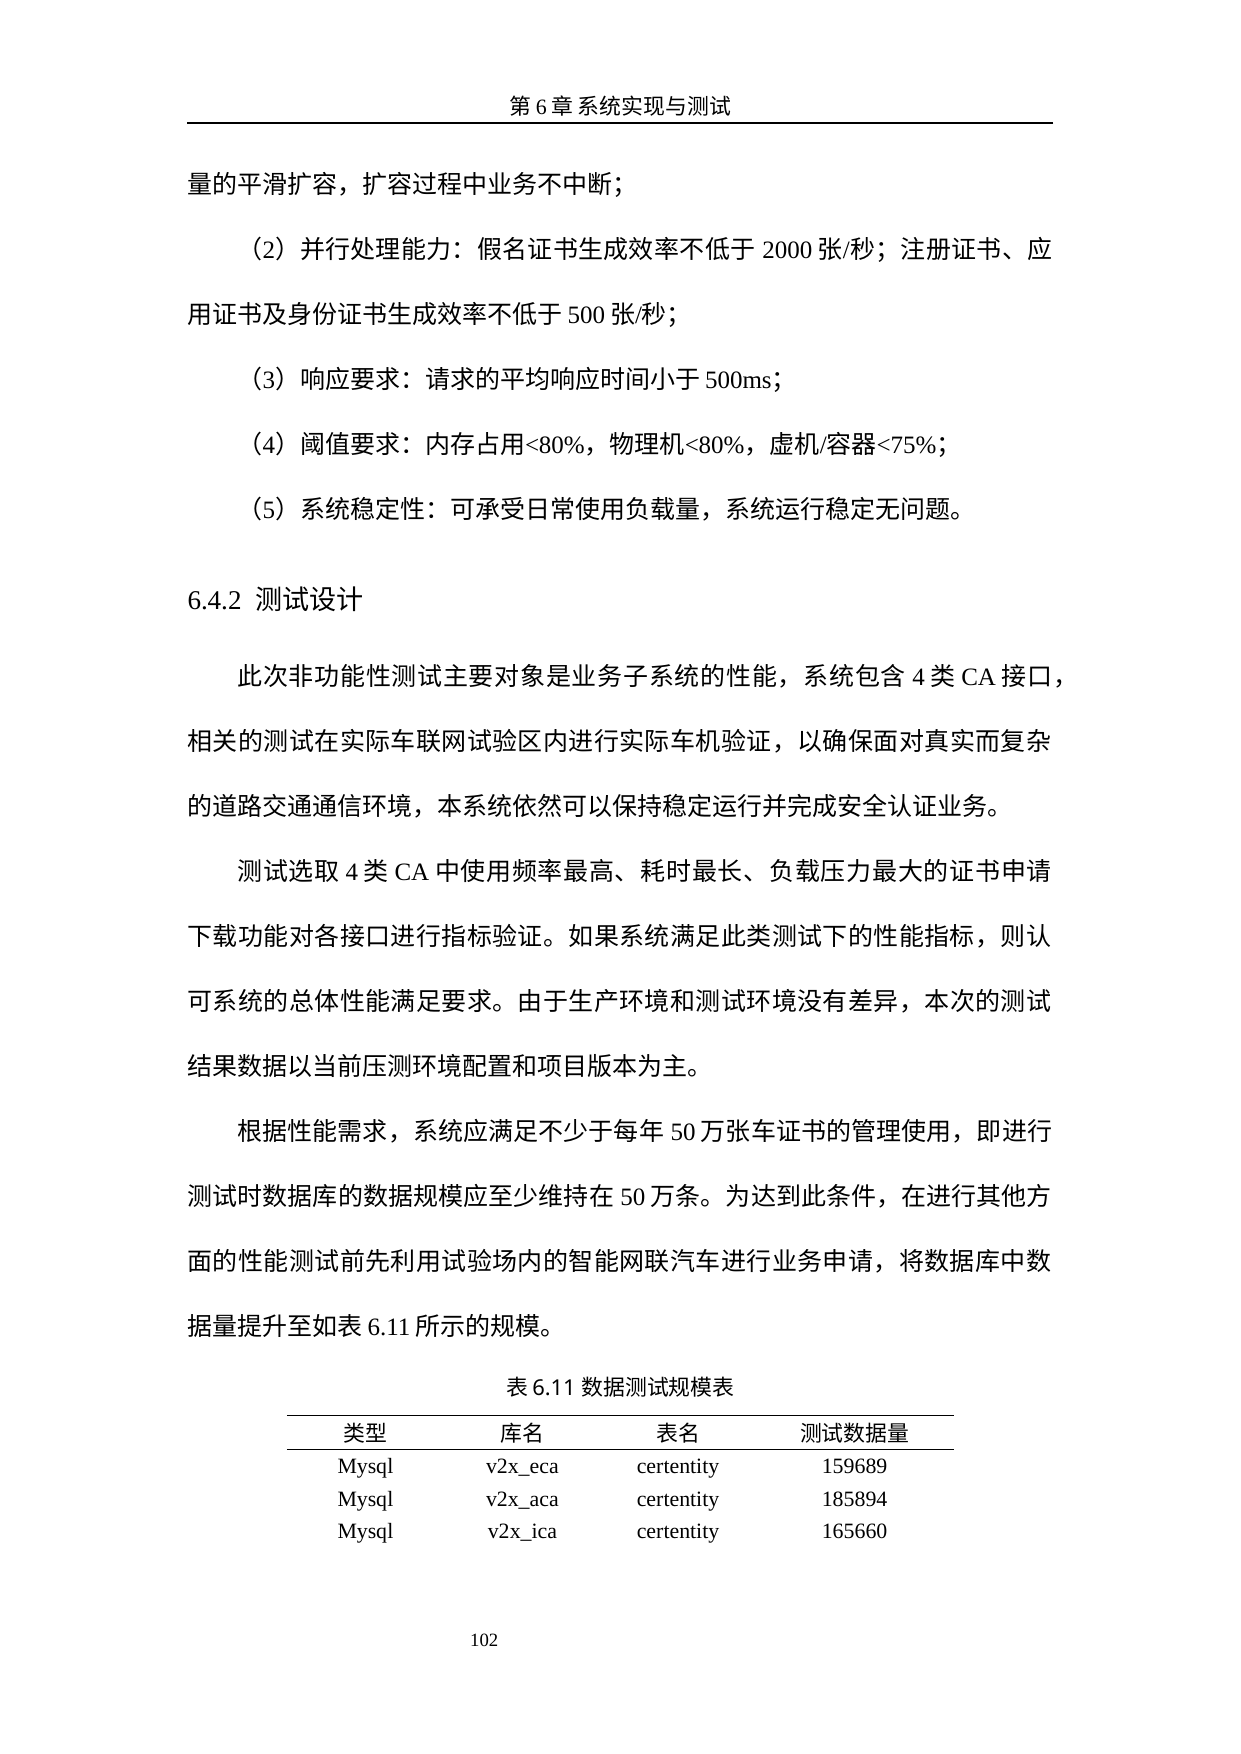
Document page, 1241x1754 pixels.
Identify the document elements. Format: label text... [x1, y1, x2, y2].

text 此次非功能性测试主要对象是业务子系统的性能，系统包含4类CA接口，相关的测试在实际车联网试验区内进行实际车机验证，以确保面对真实而复杂的道路交通通信环境，本系统依然可以保持稳定运行并完成安全认证业务。 [187, 642, 1053, 837]
table_cell certentity [601, 1515, 755, 1547]
table_cell Mysql [287, 1515, 444, 1547]
text 表6.11 数据测试规模表 [187, 1370, 1053, 1402]
text 测试选取4类CA中使用频率最高、耗时最长、负载压力最大的证书申请下载功能对各接口进行指标验证。如果系统满足此类测试下的性能指标，则认可系统的总体性能满足要求。由于生产环境和测试环境没有差异，本次的测试结果数据以当前压测环境配置和项目版本为主。 [187, 837, 1053, 1097]
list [187, 150, 1053, 215]
list 系统稳定性：可承受日常使用负载量，系统运行稳定无问题。 [187, 475, 1053, 540]
table_header 表名 [601, 1416, 755, 1448]
list 响应要求：请求的平均响应时间小于500ms； [187, 345, 1053, 410]
table_cell Mysql [287, 1450, 444, 1482]
text 6.4.2 测试设计 [187, 565, 1053, 630]
text 根据性能需求，系统应满足不少于每年50万张车证书的管理使用，即进行测试时数据库的数据规模应至少维持在50万条。为达到此条件，在进行其他方面的性能测试前先利用试验场内的智能网联汽车进行业务申请，将数据库中数据量提升至如表6.11所示的规模。 [187, 1097, 1053, 1357]
table_header 测试数据量 [755, 1416, 953, 1448]
list 阈值要求：内存占用<80%，物理机<80%，虚机/容器<75%； [187, 410, 1053, 475]
table_header 类型 [287, 1416, 444, 1448]
table_cell certentity [601, 1482, 755, 1514]
table_cell certentity [601, 1450, 755, 1482]
table_cell v2x_aca [444, 1482, 601, 1514]
table_cell 165660 [755, 1515, 953, 1547]
table_cell 159689 [755, 1450, 953, 1482]
table_cell Mysql [287, 1482, 444, 1514]
table_cell 185894 [755, 1482, 953, 1514]
table_cell v2x_ica [444, 1515, 601, 1547]
table_cell v2x_eca [444, 1450, 601, 1482]
list 并行处理能力：假名证书生成效率不低于2000张/秒；注册证书、应用证书及身份证书生成效率不低于500张/秒； [187, 215, 1053, 345]
table_header 库名 [444, 1416, 601, 1448]
